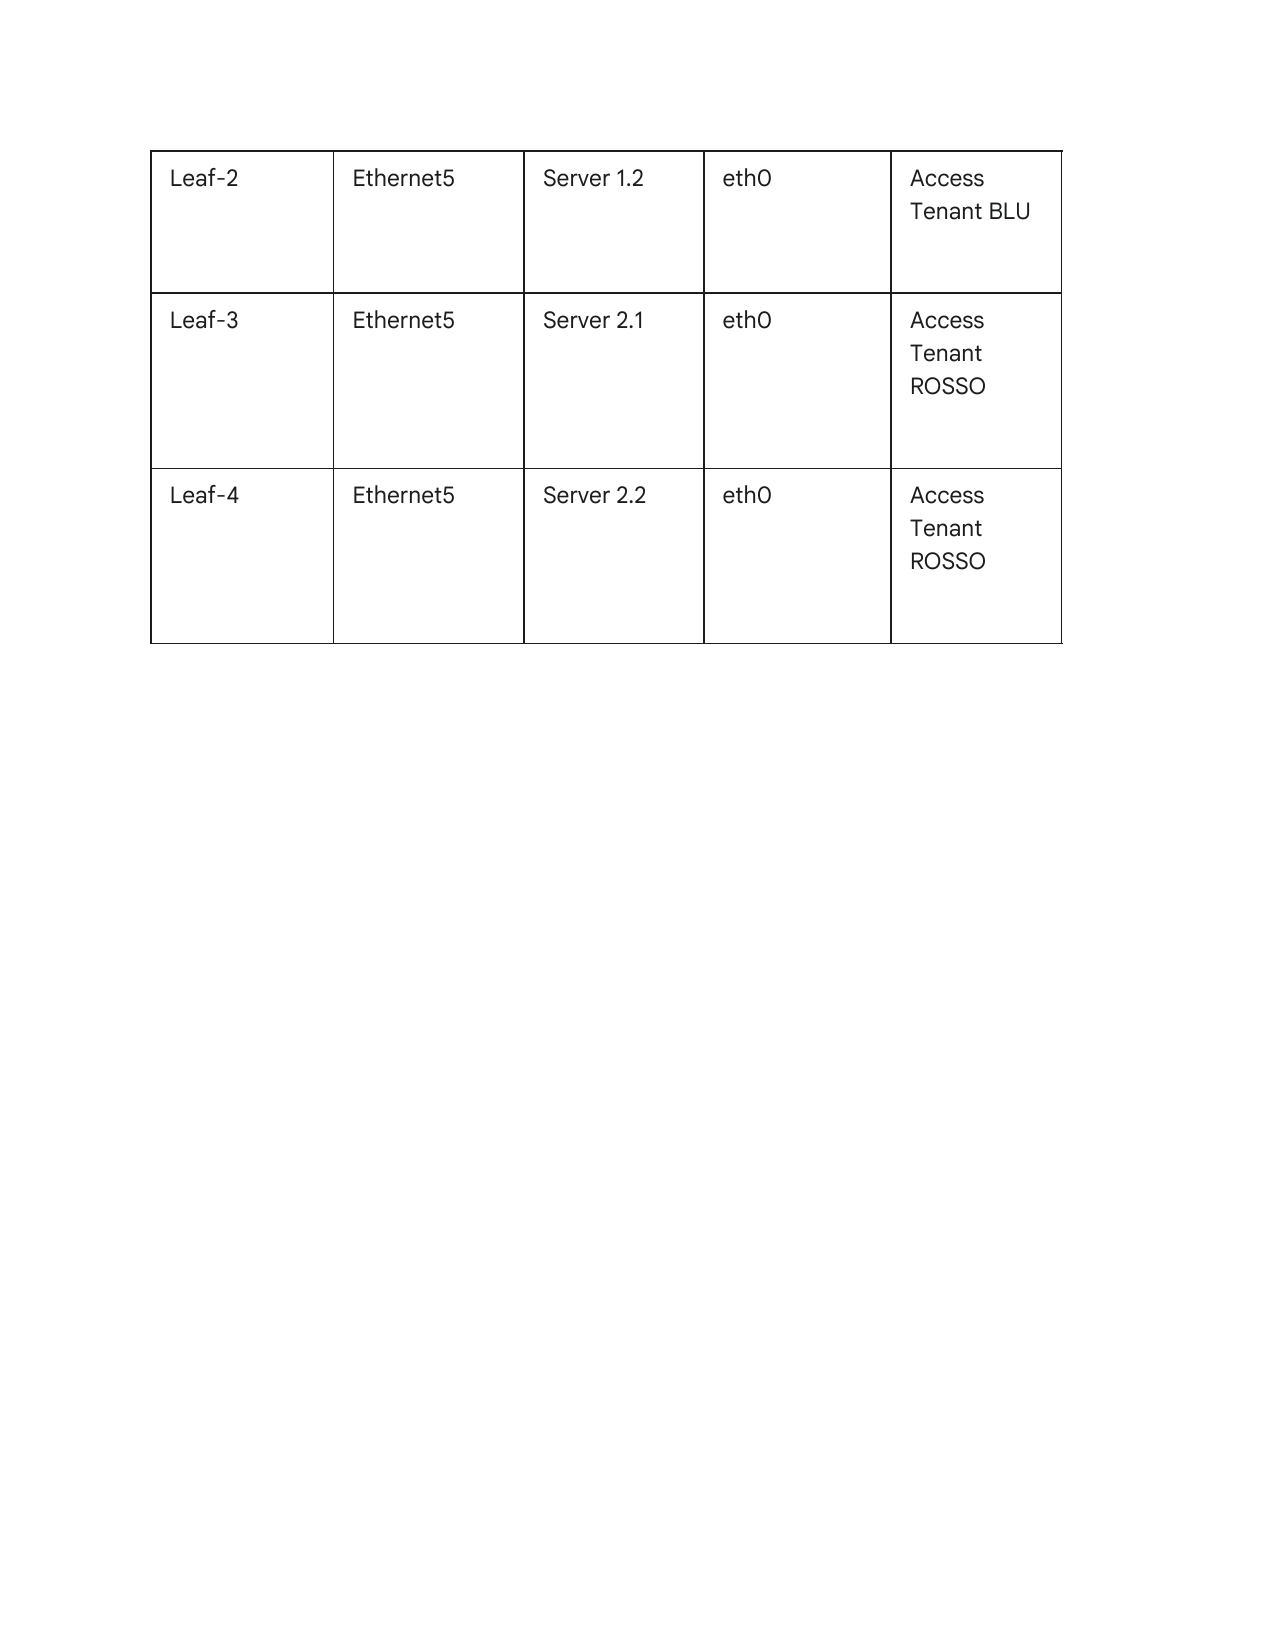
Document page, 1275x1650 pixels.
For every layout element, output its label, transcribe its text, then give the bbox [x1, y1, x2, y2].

table_cell Server 2.2 [525, 469, 703, 643]
table_cell Access Tenant ROSSO [892, 469, 1061, 643]
table_cell eth0 [705, 152, 890, 292]
table_cell Access Tenant ROSSO [892, 294, 1061, 467]
table_cell eth0 [705, 469, 890, 643]
table_cell Ethernet5 [334, 294, 523, 467]
table_cell eth0 [705, 294, 890, 467]
table_cell Access Tenant BLU [892, 152, 1061, 292]
table_cell Leaf-2 [152, 152, 333, 292]
table_cell Ethernet5 [334, 152, 523, 292]
table_cell Ethernet5 [334, 469, 523, 643]
table_cell Server 1.2 [525, 152, 703, 292]
table_cell Server 2.1 [525, 294, 703, 467]
table_cell Leaf-3 [152, 294, 333, 467]
table_cell Leaf-4 [152, 469, 333, 643]
